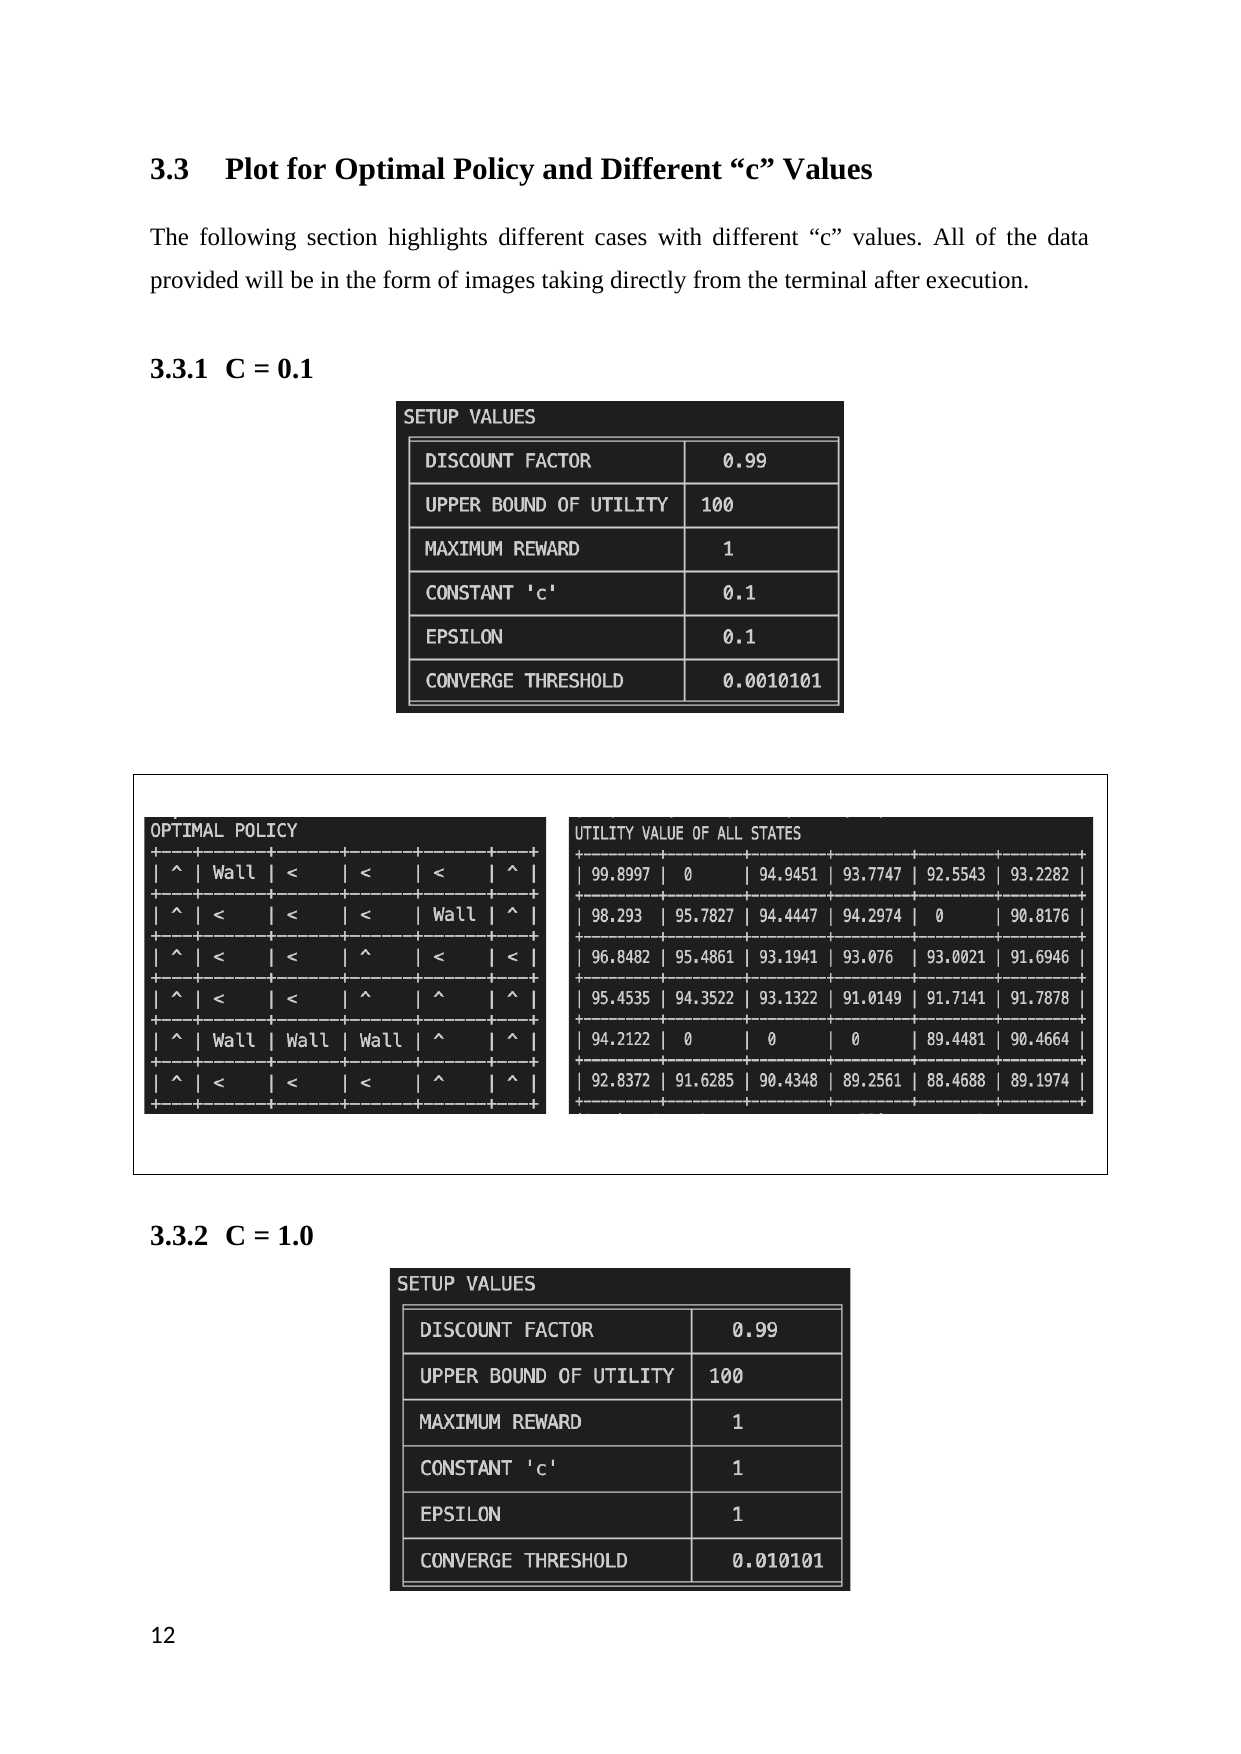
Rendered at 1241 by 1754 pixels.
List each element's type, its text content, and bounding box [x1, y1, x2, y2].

list C = 0.1 [150, 351, 1090, 385]
table_header [558, 775, 1107, 1173]
picture [568, 817, 1094, 1114]
picture [396, 401, 844, 713]
picture [389, 1268, 851, 1591]
list C = 1.0 [150, 1218, 1090, 1251]
table_header [134, 775, 558, 1173]
text The following section highlights different cases with different “c” values. All of the data provided will be in the form of images taking directly from the terminal after execution. [150, 222, 1090, 294]
list Plot for Optimal Policy and Different “c” Values [150, 150, 1090, 186]
picture [144, 817, 547, 1114]
